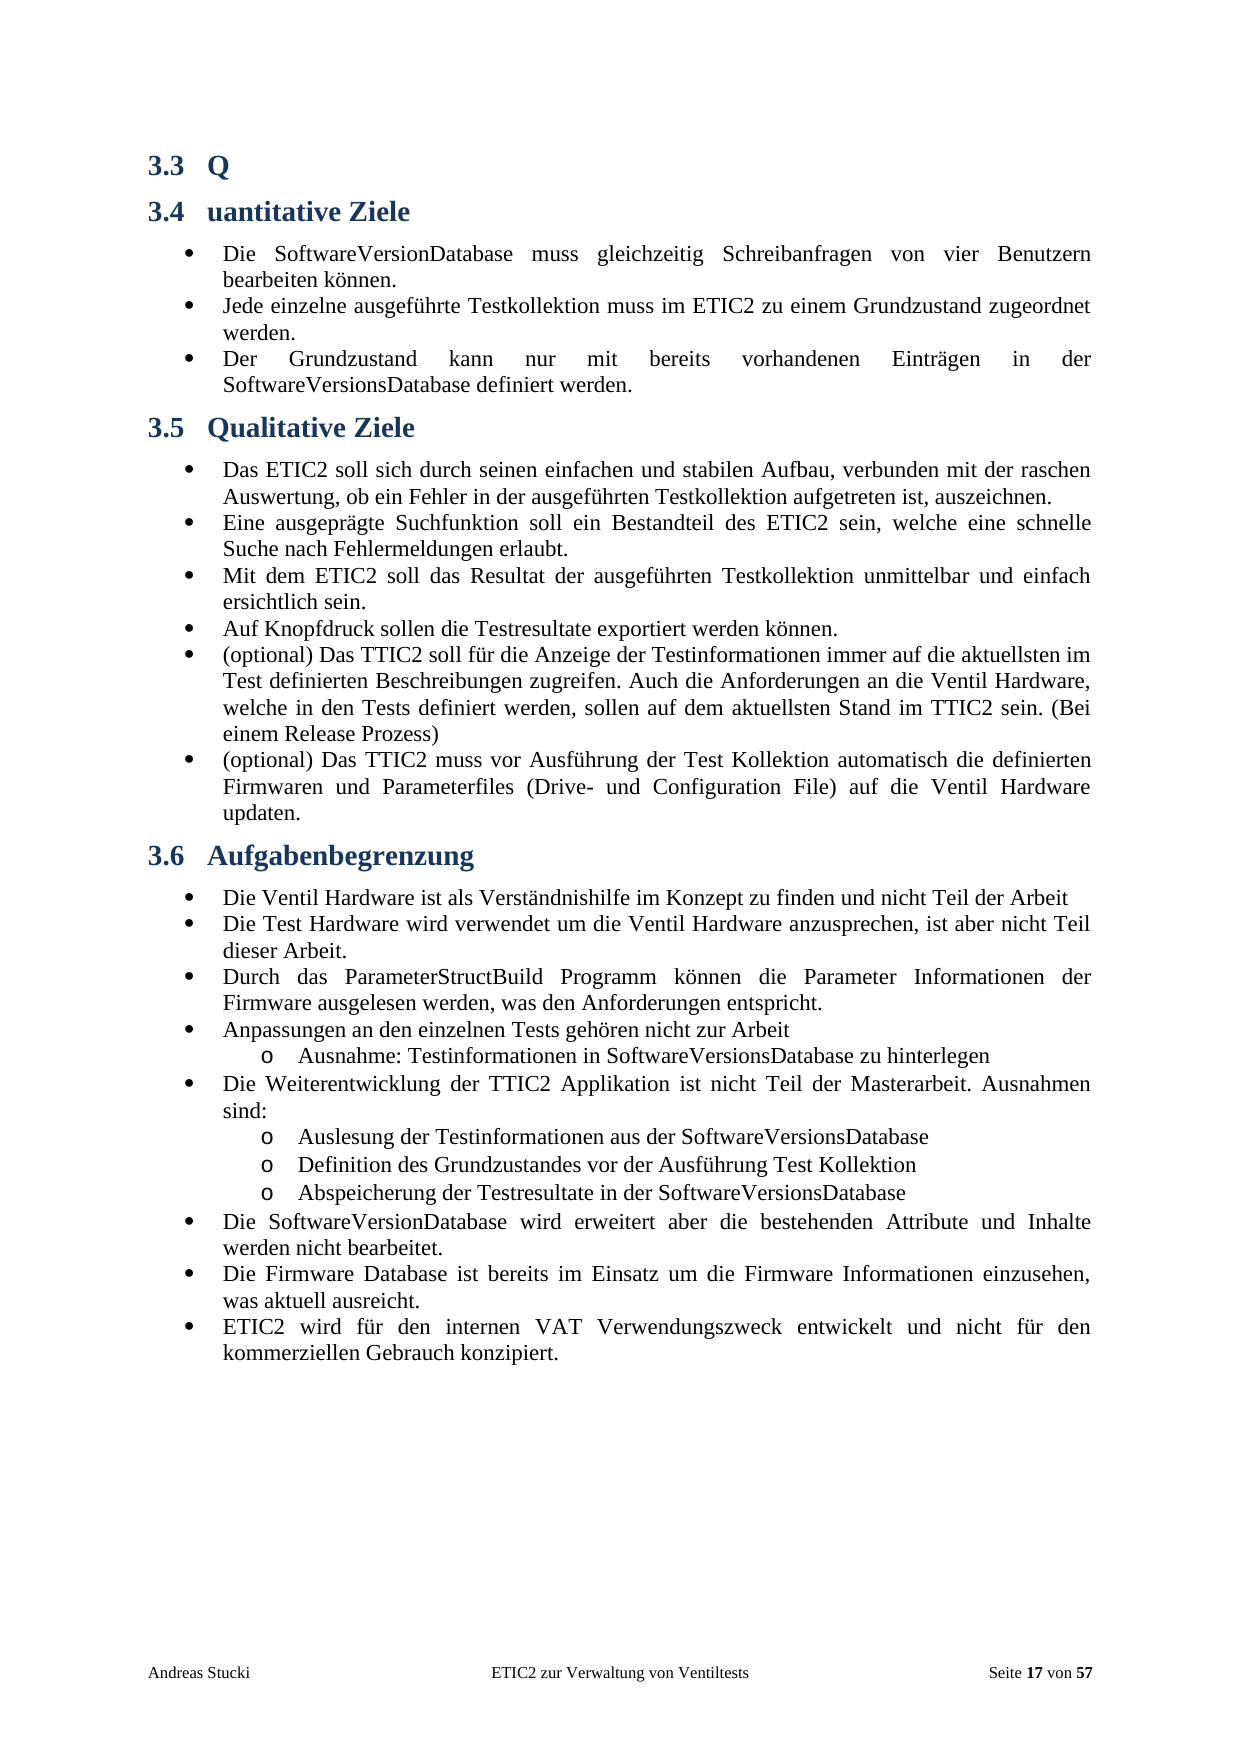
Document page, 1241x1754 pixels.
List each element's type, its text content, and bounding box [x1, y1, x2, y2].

list Die Firmware Database ist bereits im Einsatz um die Firmware Informationen einzusehen, was aktuell ausreicht. [185, 1260, 1092, 1313]
list Die SoftwareVersionDatabase muss gleichzeitig Schreibanfragen von vier Benutzern bearbeiten können. [185, 240, 1092, 292]
list Anpassungen an den einzelnen Tests gehören nicht zur Arbeit [185, 1016, 1092, 1042]
list Der Grundzustand kann nur mit bereits vorhandenen Einträgen in der SoftwareVersionsDatabase definiert werden. [185, 345, 1092, 398]
list Die Weiterentwicklung der TTIC2 Applikation ist nicht Teil der Masterarbeit. Ausnahmen sind: [185, 1070, 1092, 1123]
list Durch das ParameterStructBuild Programm können die Parameter Informationen der Firmware ausgelesen werden, was den Anforderungen entspricht. [185, 963, 1092, 1016]
list Die Test Hardware wird verwendet um die Ventil Hardware anzusprechen, ist aber nicht Teil dieser Arbeit. [185, 910, 1092, 963]
list Ausnahme: Testinformationen in SoftwareVersionsDatabase zu hinterlegen [260, 1042, 1092, 1070]
list Auslesung der Testinformationen aus der SoftwareVersionsDatabase [260, 1123, 1092, 1151]
list Mit dem ETIC2 soll das Resultat der ausgeführten Testkollektion unmittelbar und einfach ersichtlich sein. [185, 562, 1092, 614]
list Die SoftwareVersionDatabase wird erweitert aber die bestehenden Attribute und Inhalte werden nicht bearbeitet. [185, 1208, 1092, 1260]
list Abspeicherung der Testresultate in der SoftwareVersionsDatabase [260, 1179, 1092, 1208]
list Auf Knopfdruck sollen die Testresultate exportiert werden können. [185, 614, 1092, 641]
list Die Ventil Hardware ist als Verständnishilfe im Konzept zu finden und nicht Teil der Arbeit [185, 884, 1092, 910]
list (optional) Das TTIC2 soll für die Anzeige der Testinformationen immer auf die aktuellsten im Test definierten Beschreibungen zugreifen. Auch die Anforderungen an die Ventil Hardware, welche in den Tests definiert werden, sollen auf dem aktuellsten Stand im TTIC2 sein. (Bei einem Release Prozess) [185, 641, 1092, 746]
list Jede einzelne ausgeführte Testkollektion muss im ETIC2 zu einem Grundzustand zugeordnet werden. [185, 292, 1092, 345]
list ETIC2 wird für den internen VAT Verwendungszweck entwickelt und nicht für den kommerziellen Gebrauch konzipiert. [185, 1313, 1092, 1366]
list Eine ausgeprägte Suchfunktion soll ein Bestandteil des ETIC2 sein, welche eine schnelle Suche nach Fehlermeldungen erlaubt. [185, 509, 1092, 562]
list Das ETIC2 soll sich durch seinen einfachen und stabilen Aufbau, verbunden mit der raschen Auswertung, ob ein Fehler in der ausgeführten Testkollektion aufgetreten ist, auszeichnen. [185, 456, 1092, 509]
subtitle Qualitative Ziele [148, 410, 1092, 444]
subtitle uantitative Ziele [148, 194, 1092, 227]
list (optional) Das TTIC2 muss vor Ausführung der Test Kollektion automatisch die definierten Firmwaren und Parameterfiles (Drive- und Configuration File) auf die Ventil Hardware updaten. [185, 746, 1092, 825]
subtitle Q [148, 148, 1092, 181]
list Definition des Grundzustandes vor der Ausführung Test Kollektion [260, 1151, 1092, 1179]
subtitle Aufgabenbegrenzung [148, 838, 1092, 871]
